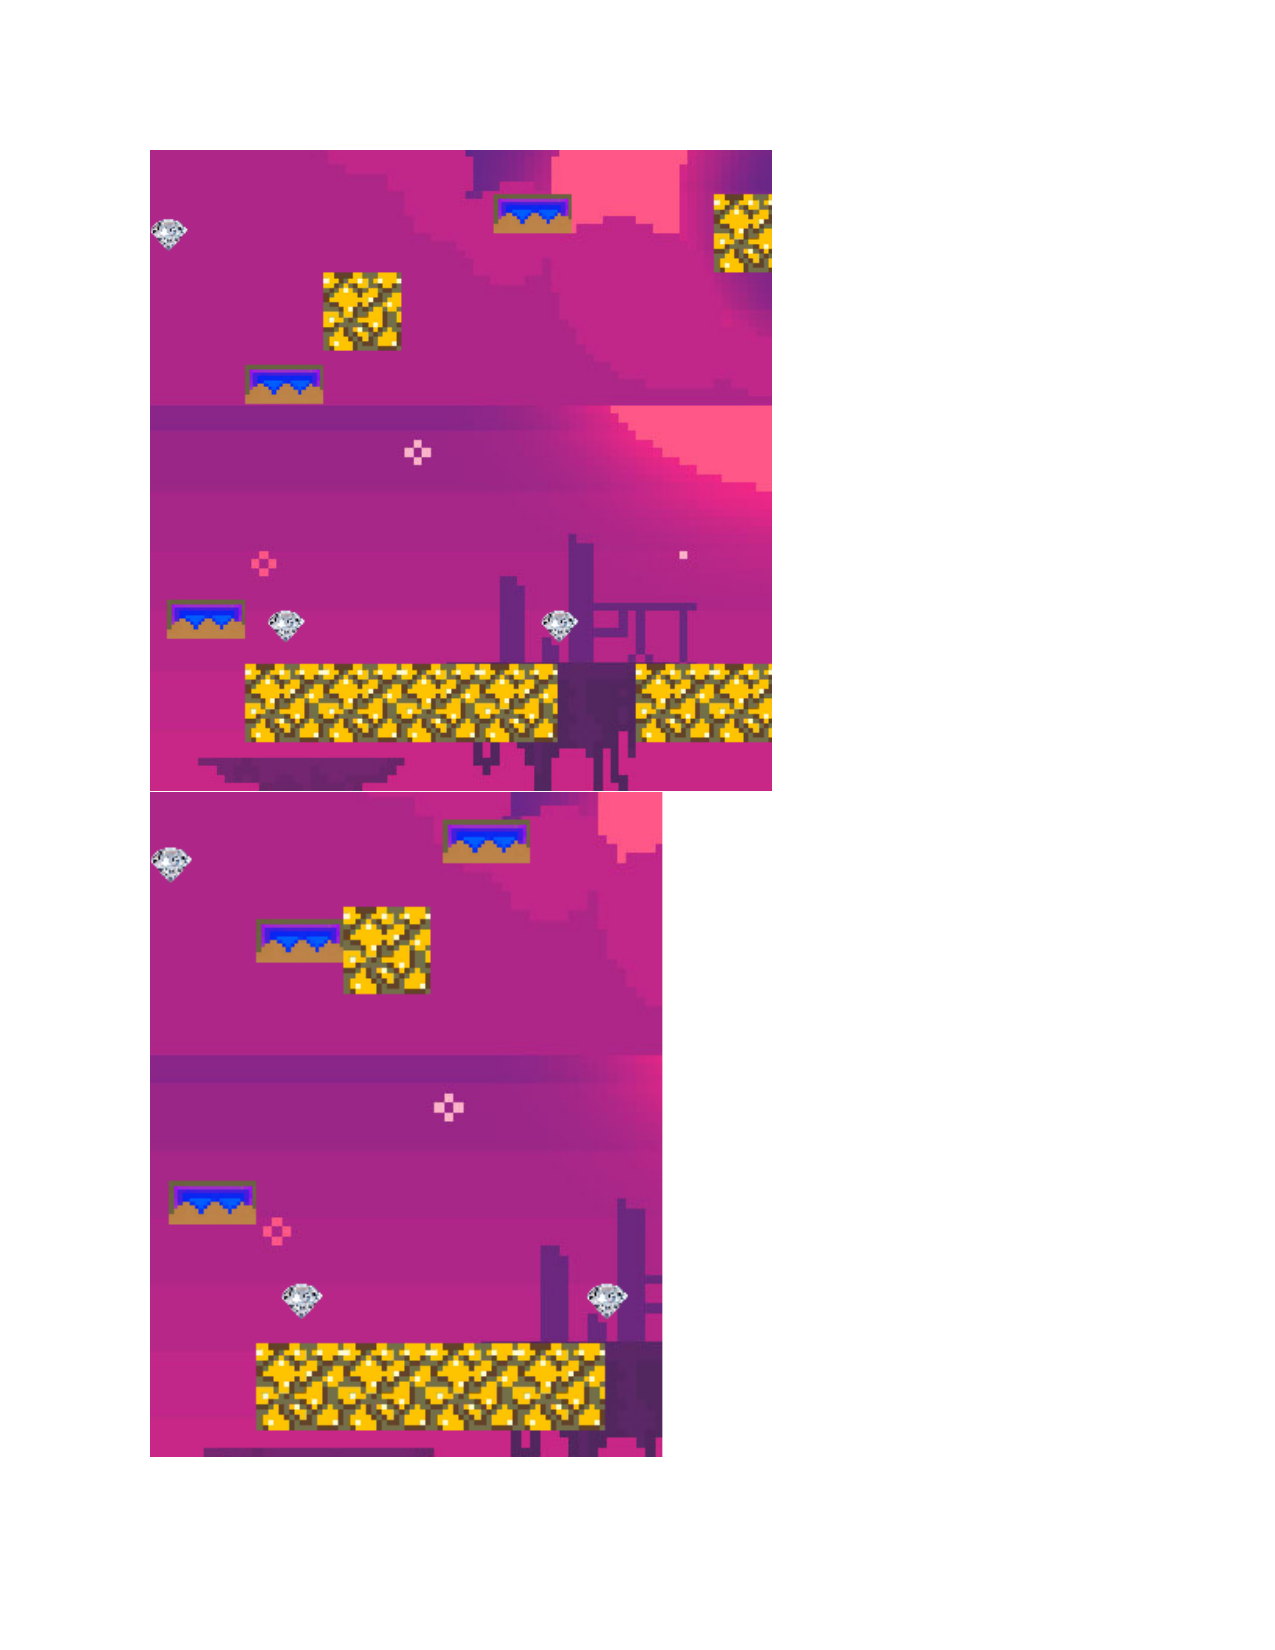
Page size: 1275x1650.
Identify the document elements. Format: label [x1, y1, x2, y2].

picture [150, 150, 772, 791]
picture [150, 792, 663, 1457]
